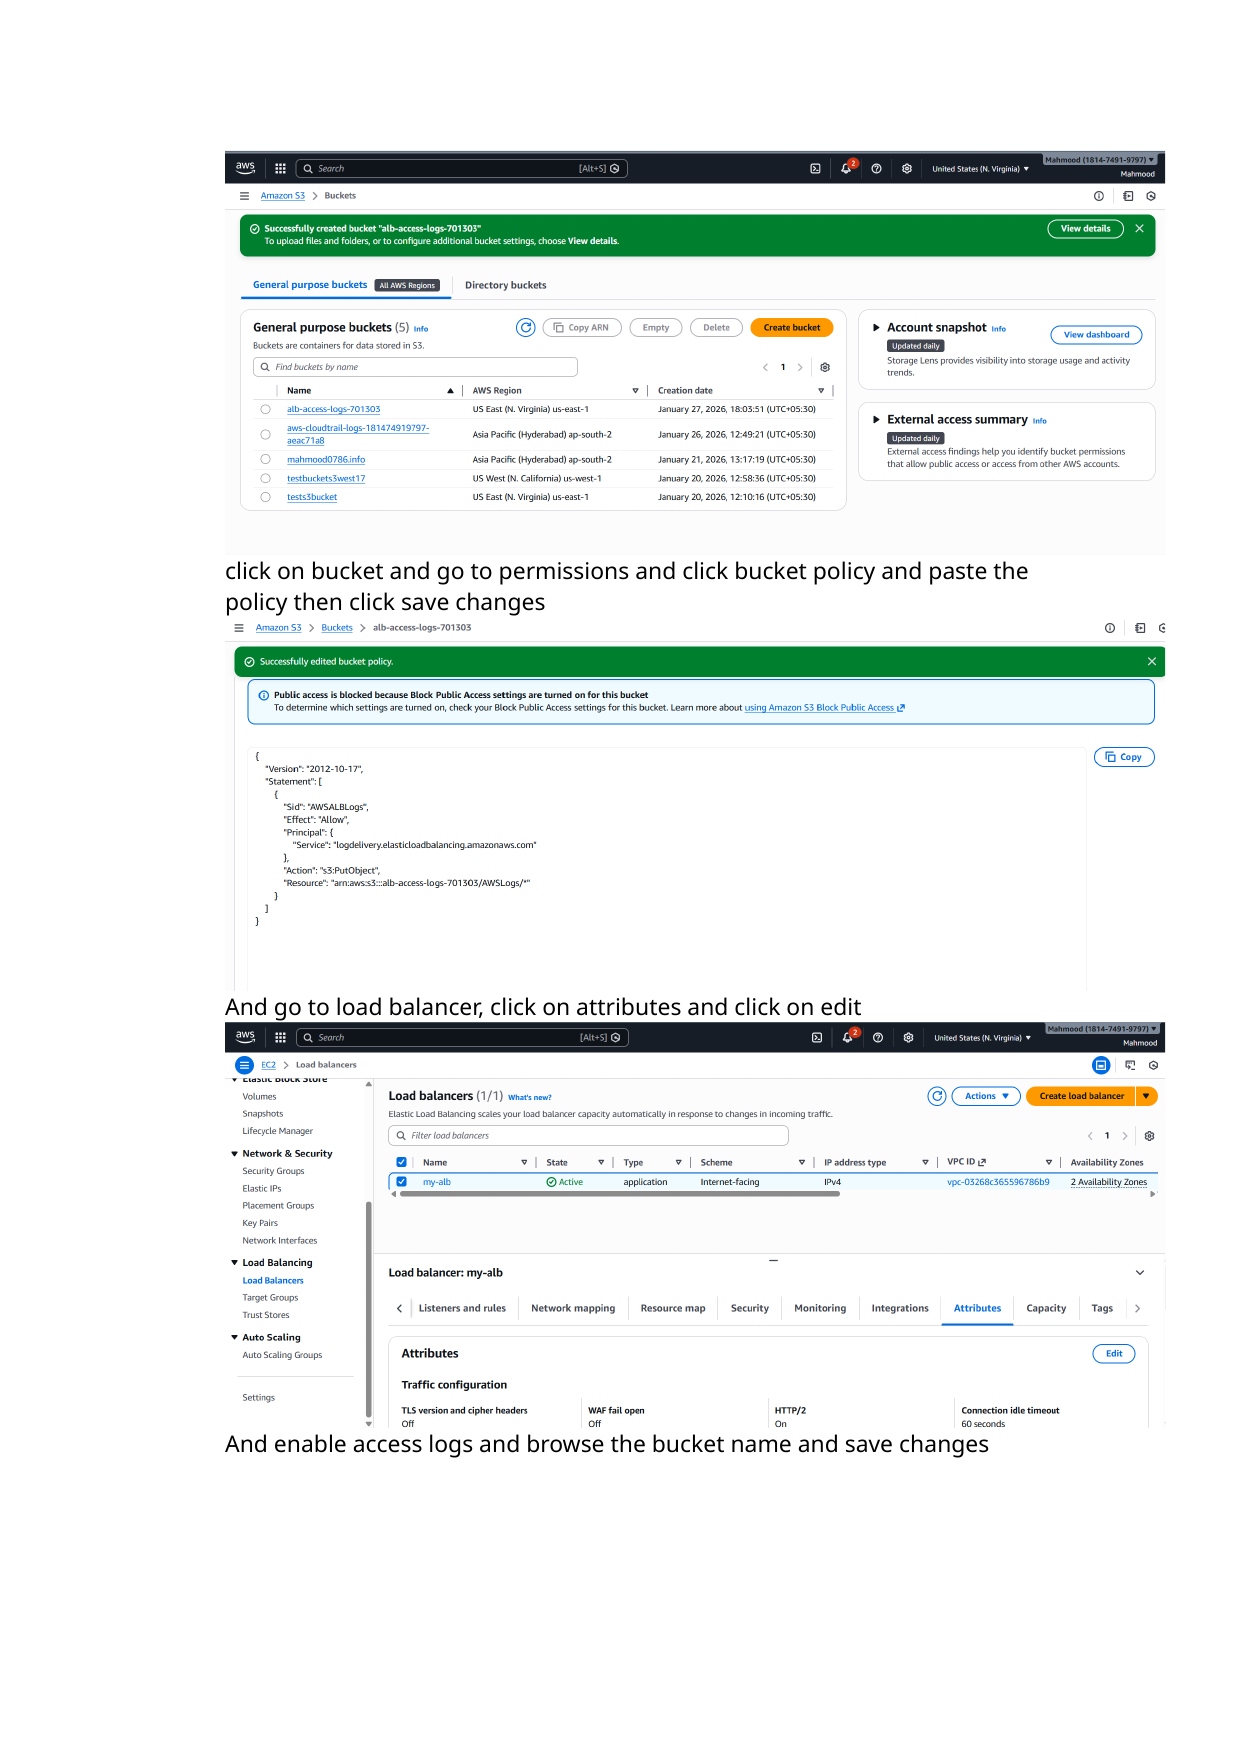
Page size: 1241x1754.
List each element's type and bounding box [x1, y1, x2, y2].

picture [225, 617, 1166, 991]
picture [225, 150, 1166, 555]
picture [225, 1022, 1166, 1428]
list [187, 150, 1090, 1459]
